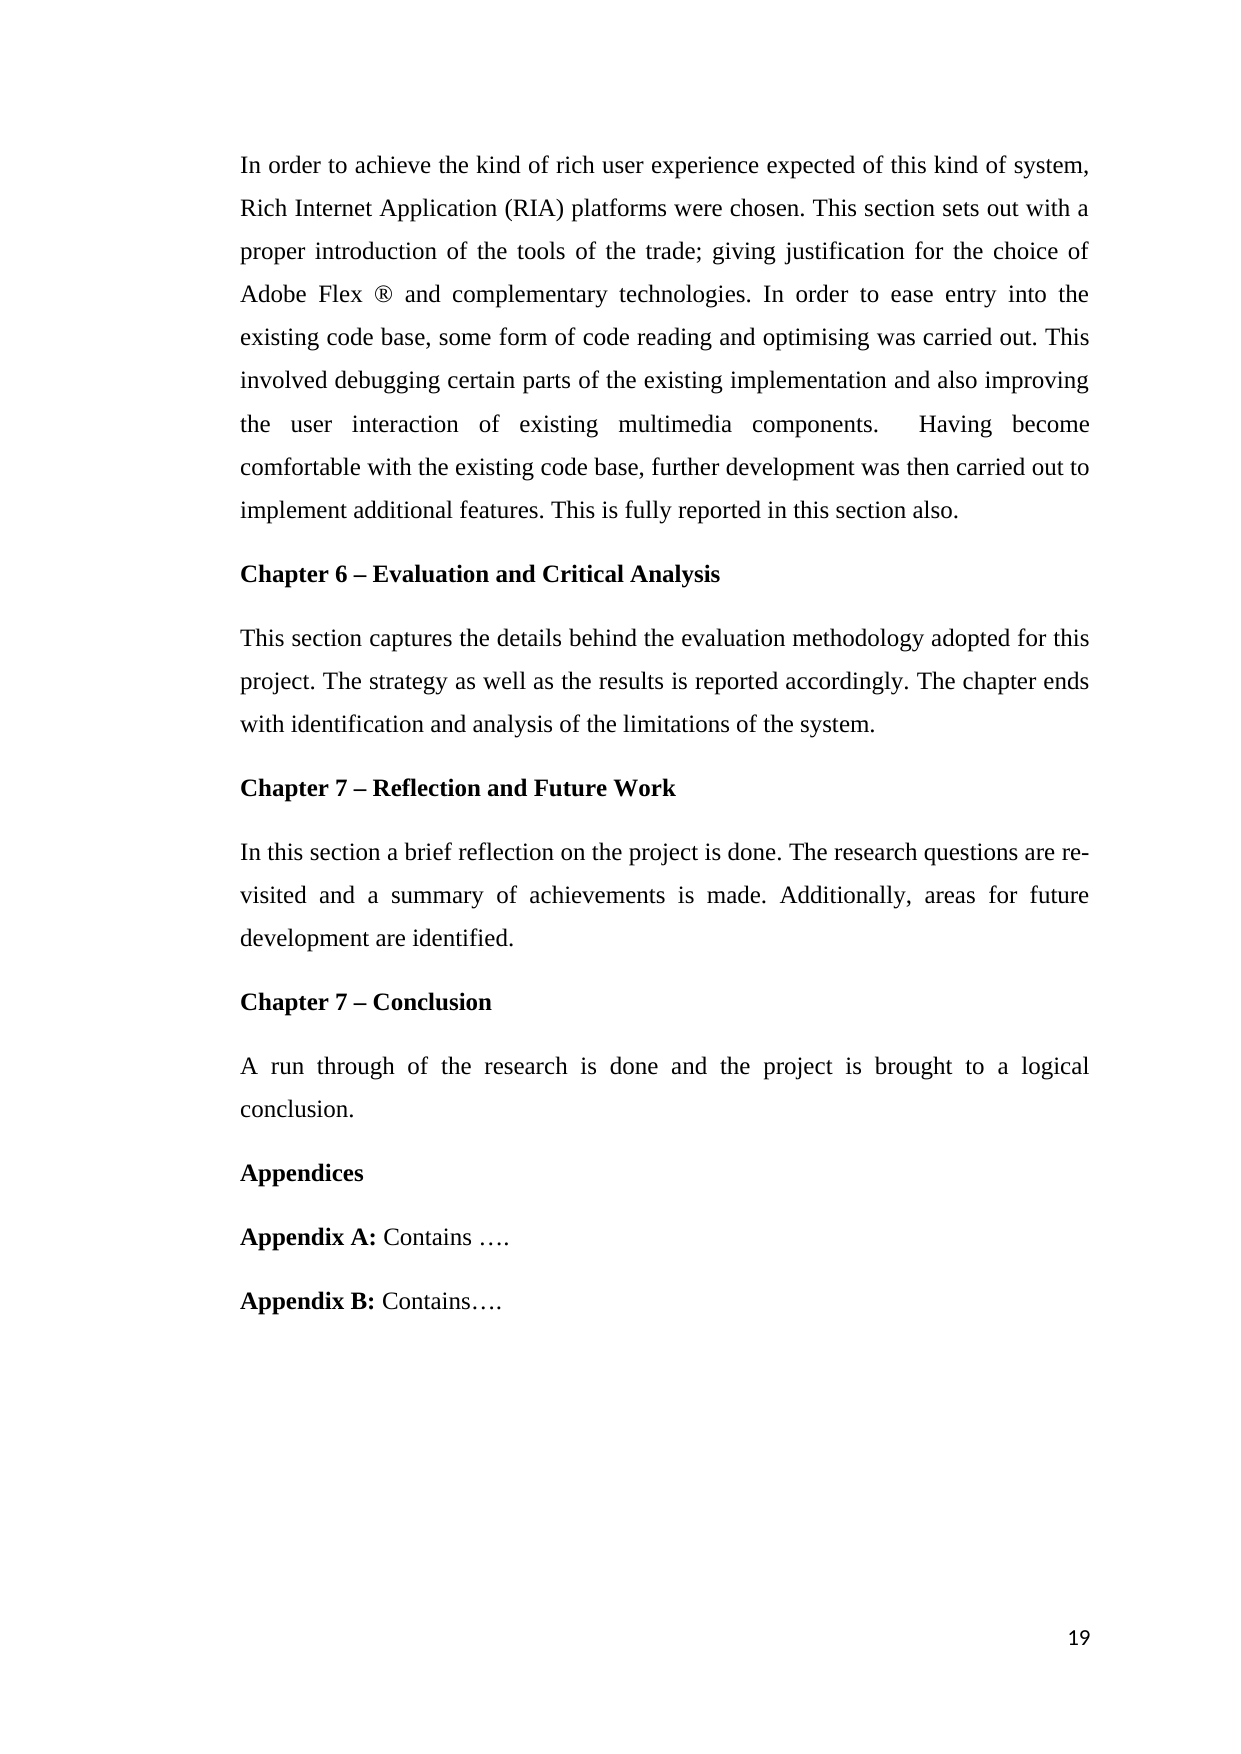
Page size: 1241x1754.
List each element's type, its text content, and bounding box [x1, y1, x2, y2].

text Appendix A: Contains …. [240, 1222, 1090, 1251]
text In this section a brief reflection on the project is done. The research questions are re-visited and a summary of achievements is made. Additionally, areas for future development are identified. [240, 837, 1090, 952]
text Chapter 6 – Evaluation and Critical Analysis [240, 559, 1090, 588]
text Appendix B: Contains…. [240, 1286, 1090, 1315]
text Chapter 7 – Reflection and Future Work [240, 773, 1090, 802]
text Chapter 7 – Conclusion [240, 987, 1090, 1016]
text A run through of the research is done and the project is brought to a logical conclusion. [240, 1051, 1090, 1123]
text Appendices [240, 1158, 1090, 1187]
text In order to achieve the kind of rich user experience expected of this kind of system, Rich Internet Application (RIA) platforms were chosen. This section sets out with a proper introduction of the tools of the trade; giving justification for the choice of Adobe Flex ® and complementary technologies. In order to ease entry into the existing code base, some form of code reading and optimising was carried out. This involved debugging certain parts of the existing implementation and also improving the user interaction of existing multimedia components. Having become comfortable with the existing code base, further development was then carried out to implement additional features. This is fully reported in this section also. [240, 150, 1090, 524]
text This section captures the details behind the evaluation methodology adopted for this project. The strategy as well as the results is reported accordingly. The chapter ends with identification and analysis of the limitations of the system. [240, 623, 1090, 738]
